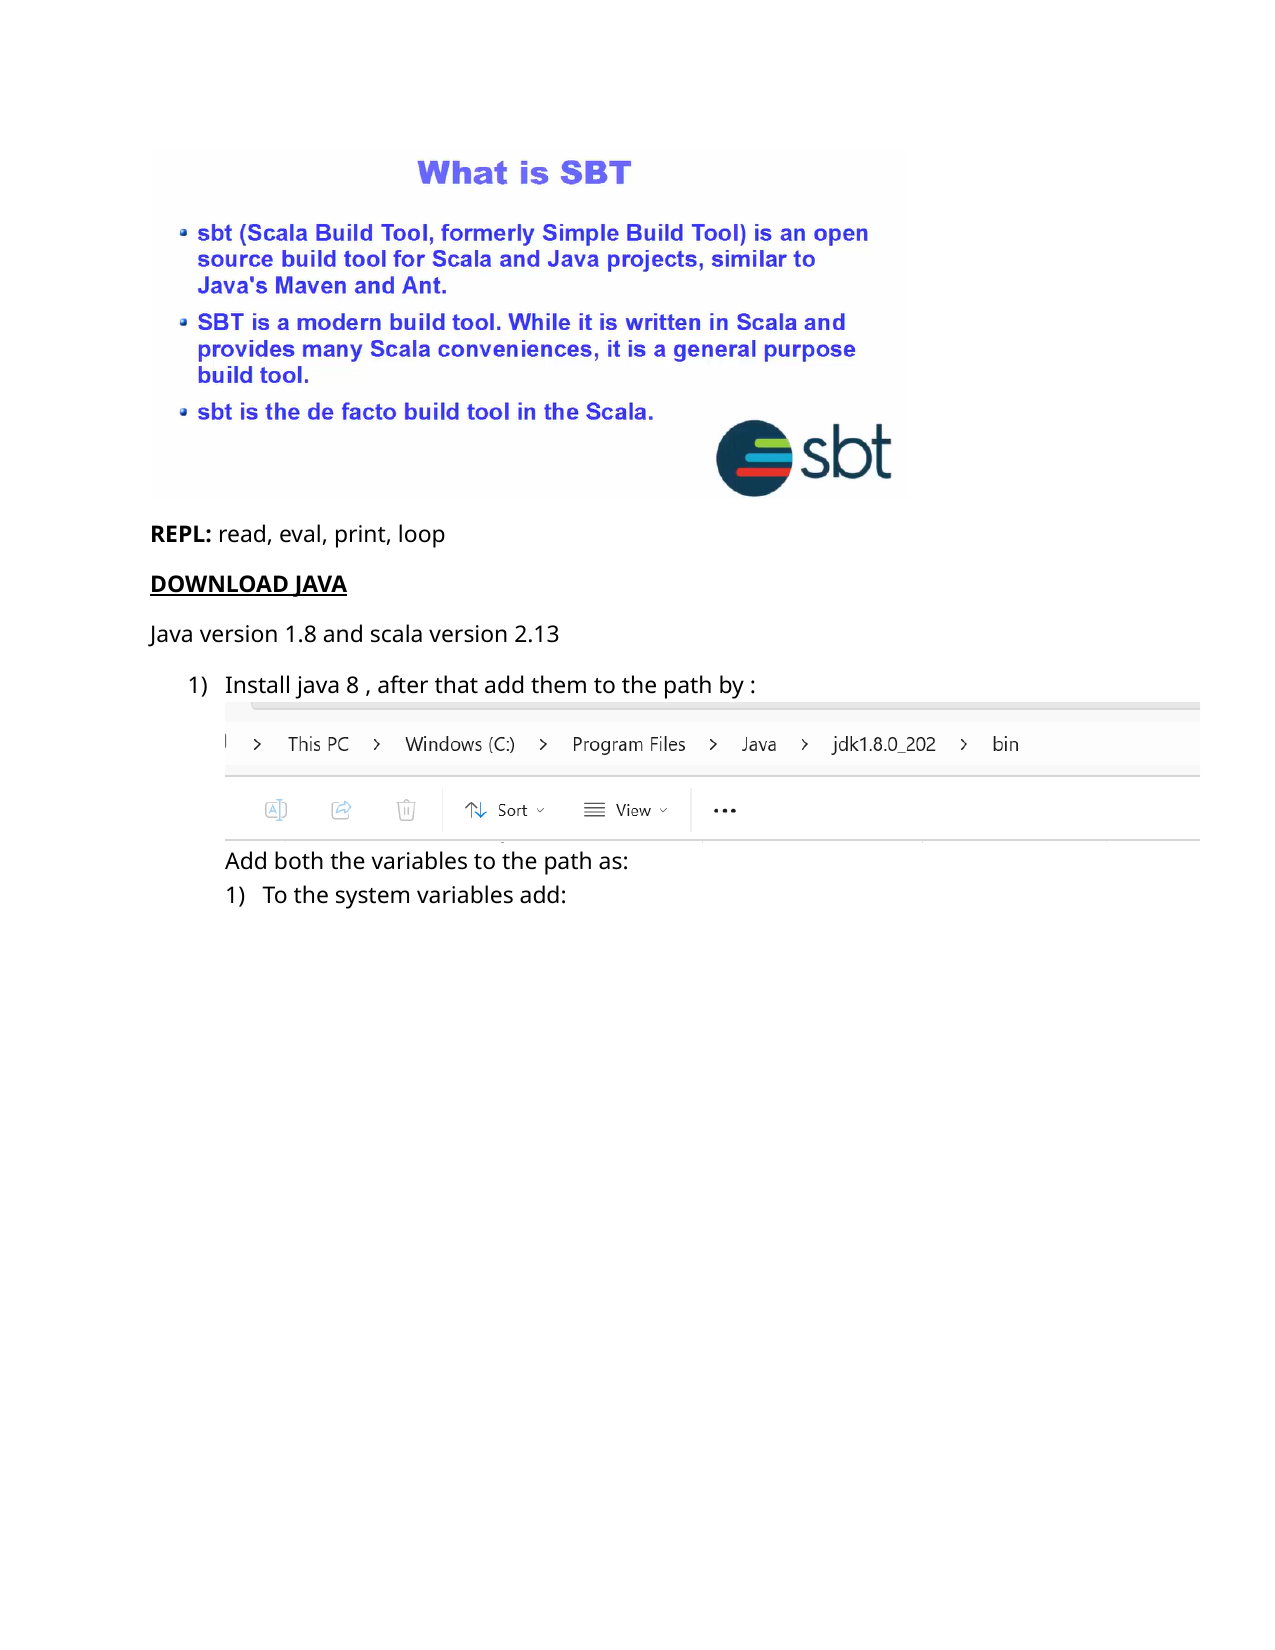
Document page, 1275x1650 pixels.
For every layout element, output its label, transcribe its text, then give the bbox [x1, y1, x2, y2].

text REPL: read, eval, print, loop [150, 518, 1125, 549]
text DOWNLOAD JAVA [150, 568, 1125, 599]
list To the system variables add: [225, 879, 1125, 910]
picture [225, 702, 1200, 843]
list Install java 8 , after that add them to the path by : [187, 669, 1125, 700]
picture [150, 150, 911, 499]
text Java version 1.8 and scala version 2.13 [150, 618, 1125, 650]
list Add both the variables to the path as: [225, 845, 1125, 876]
